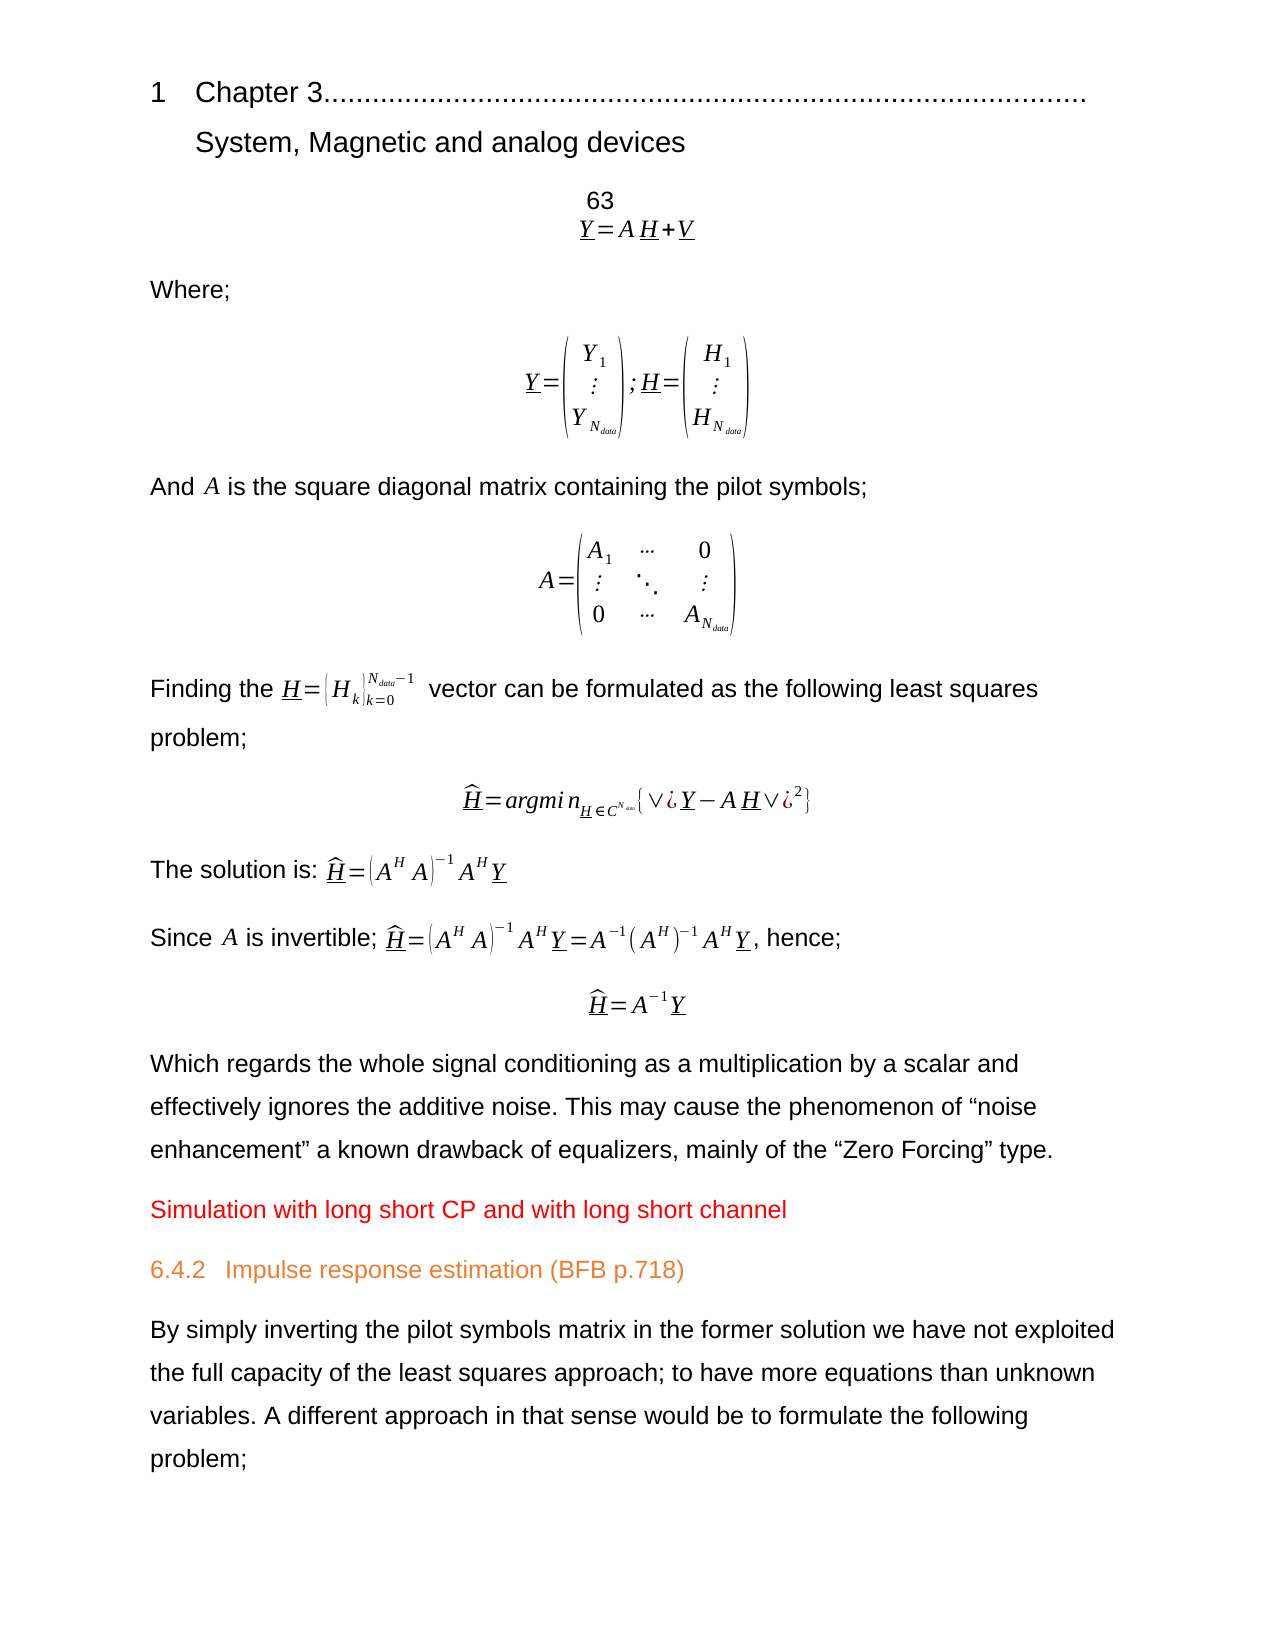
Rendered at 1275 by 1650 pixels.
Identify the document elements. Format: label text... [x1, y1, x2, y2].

text And is the square diagonal matrix containing the pilot symbols; [150, 472, 1125, 501]
text Finding the vector can be formulated as the following least squares problem; [150, 669, 1125, 751]
subtitle Impulse response estimation (BFB p.718) [150, 1255, 1125, 1284]
text Simulation with long short CP and with long short channel [150, 1195, 1125, 1224]
text Since is invertible; , hence; [150, 919, 1125, 956]
text The solution is: [150, 851, 1125, 888]
text Where; [150, 274, 1125, 303]
text Which regards the whole signal conditioning as a multiplication by a scalar and effectively ignores the additive noise. This may cause the phenomenon of “noise enhancement” a known drawback of equalizers, mainly of the “Zero Forcing” type. [150, 1049, 1125, 1164]
text By simply inverting the pilot symbols matrix in the former solution we have not exploited the full capacity of the least squares approach; to have more equations than unknown variables. A different approach in that sense would be to formulate the following problem; [150, 1315, 1125, 1473]
